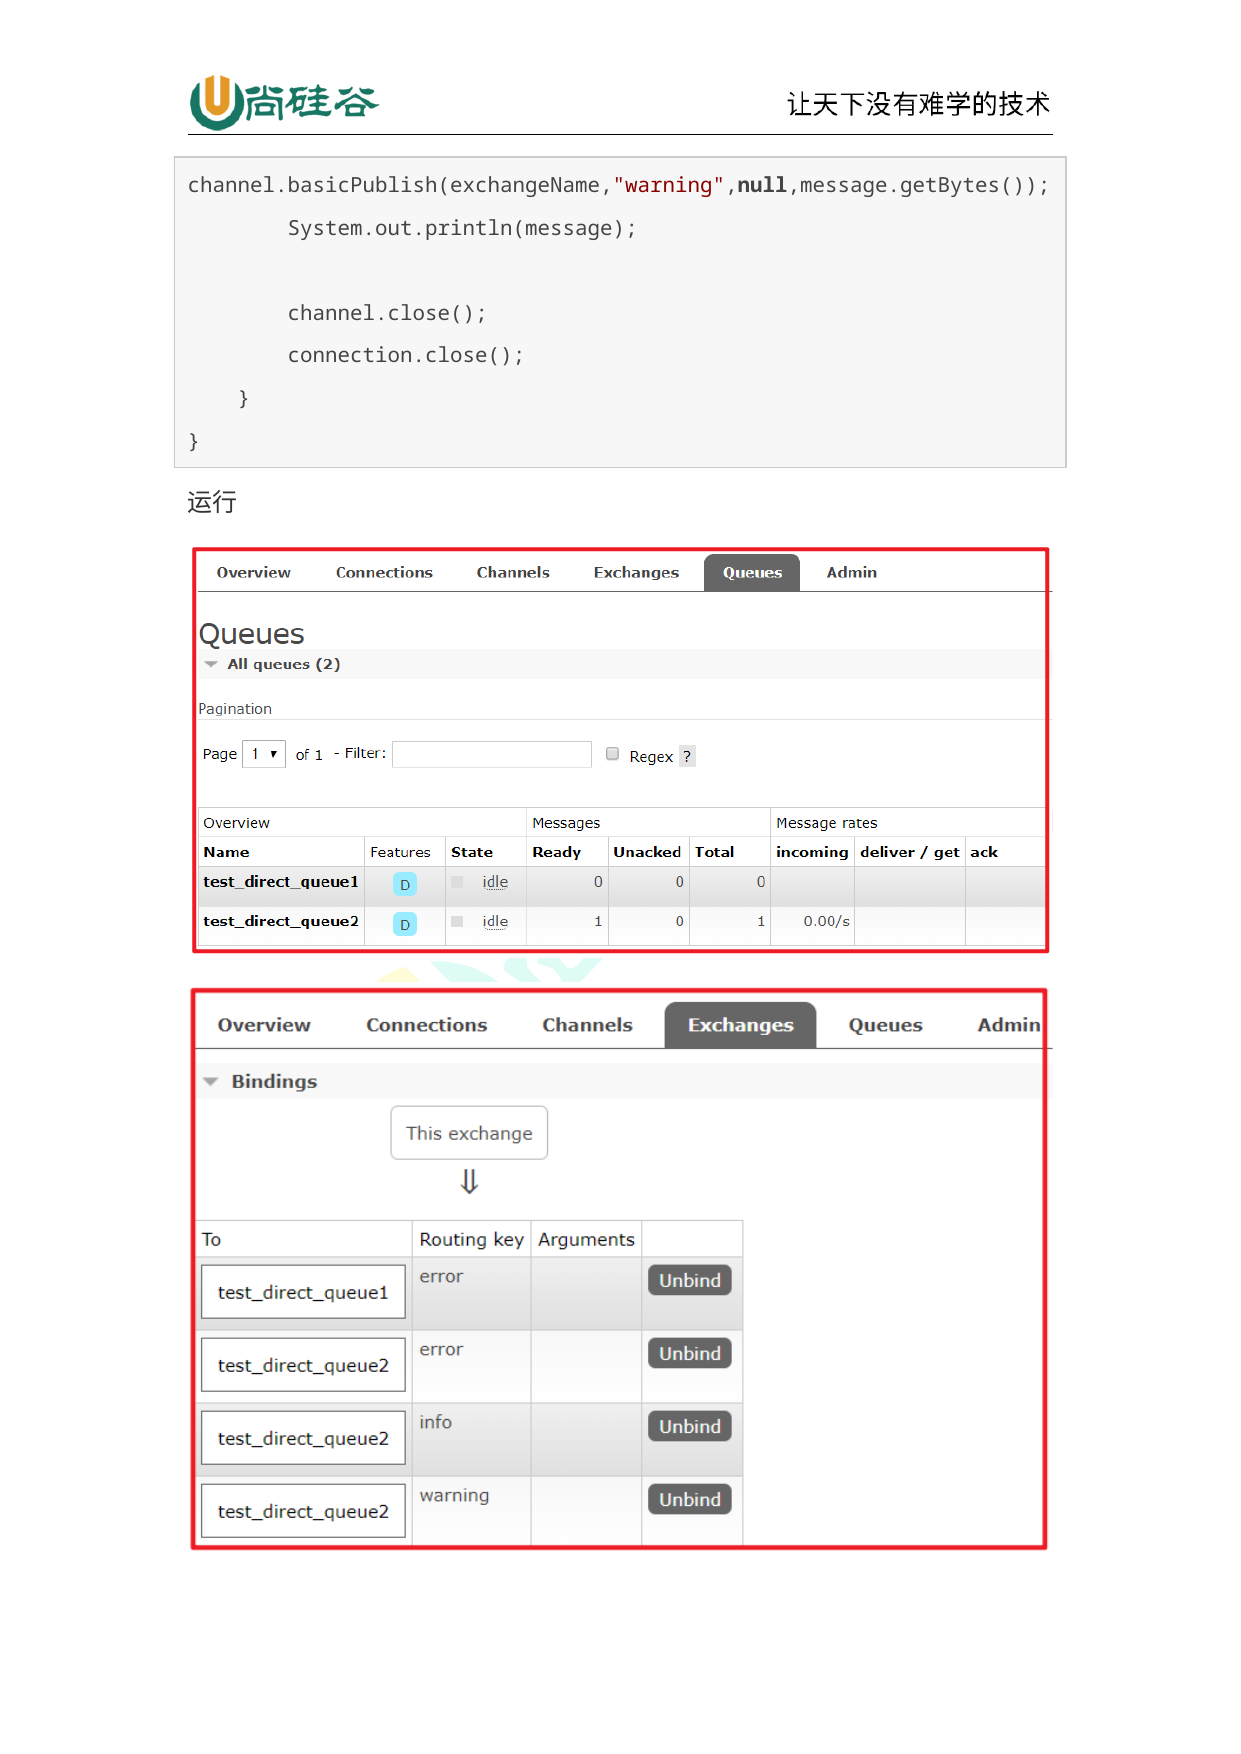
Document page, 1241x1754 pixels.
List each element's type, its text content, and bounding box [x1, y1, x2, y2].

text connection.close(); [175, 327, 1065, 369]
text } [175, 412, 1065, 467]
text System.out.println(message); [175, 199, 1065, 241]
text channel.close(); [175, 284, 1065, 326]
picture [187, 543, 1053, 958]
text } [175, 369, 1065, 412]
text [175, 158, 1065, 199]
picture [187, 73, 1053, 132]
picture [187, 982, 1053, 1558]
text 运行 [187, 482, 1053, 519]
